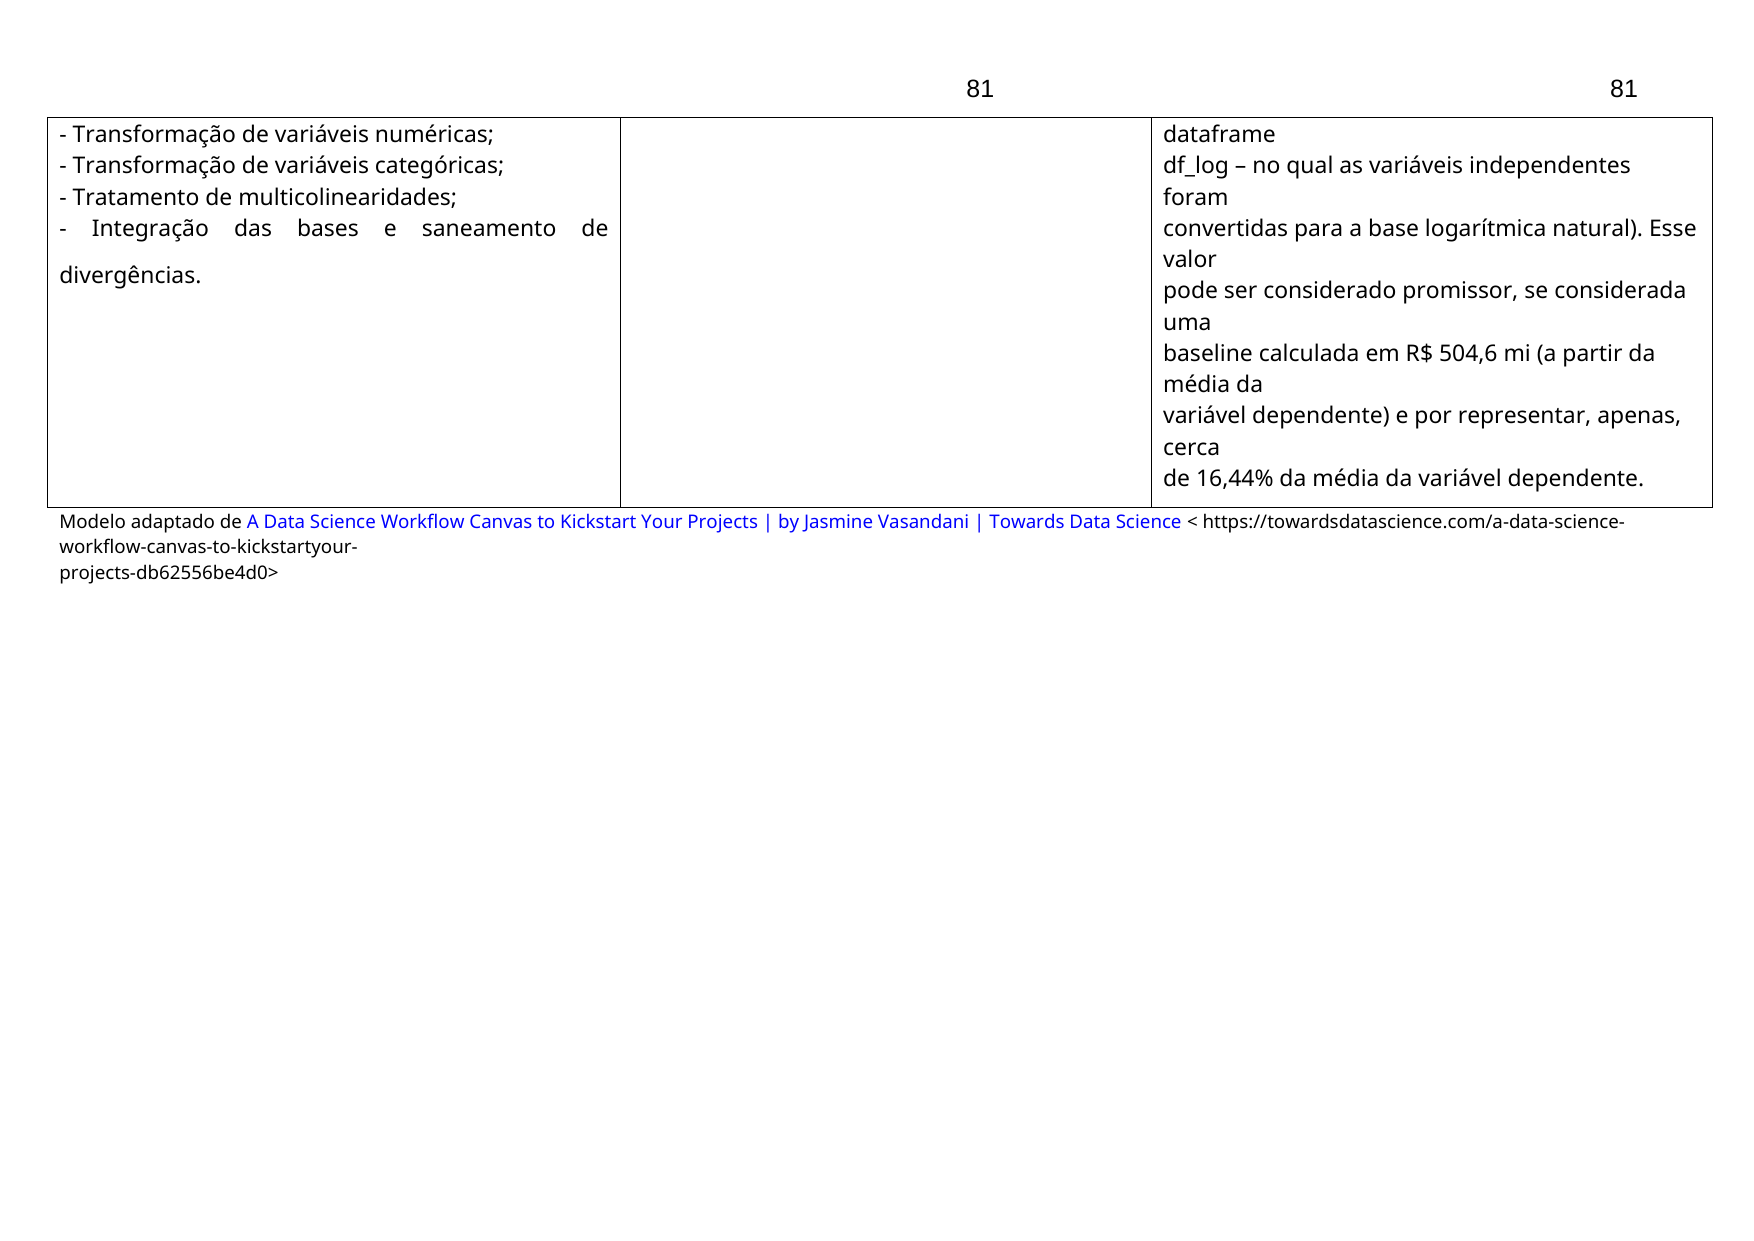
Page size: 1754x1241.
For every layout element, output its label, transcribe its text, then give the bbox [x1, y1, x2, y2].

text projects-db62556be4d0> [59, 559, 1695, 585]
text Modelo adaptado de A Data Science Workflow Canvas to Kickstart Your Projects | by Jasmine Vasandani | Towards Data Science < https://towardsdatascience.com/a-data-science-workflow-canvas-to-kickstartyour- [59, 508, 1695, 559]
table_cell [48, 118, 620, 507]
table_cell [621, 118, 1151, 507]
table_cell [1152, 118, 1712, 507]
